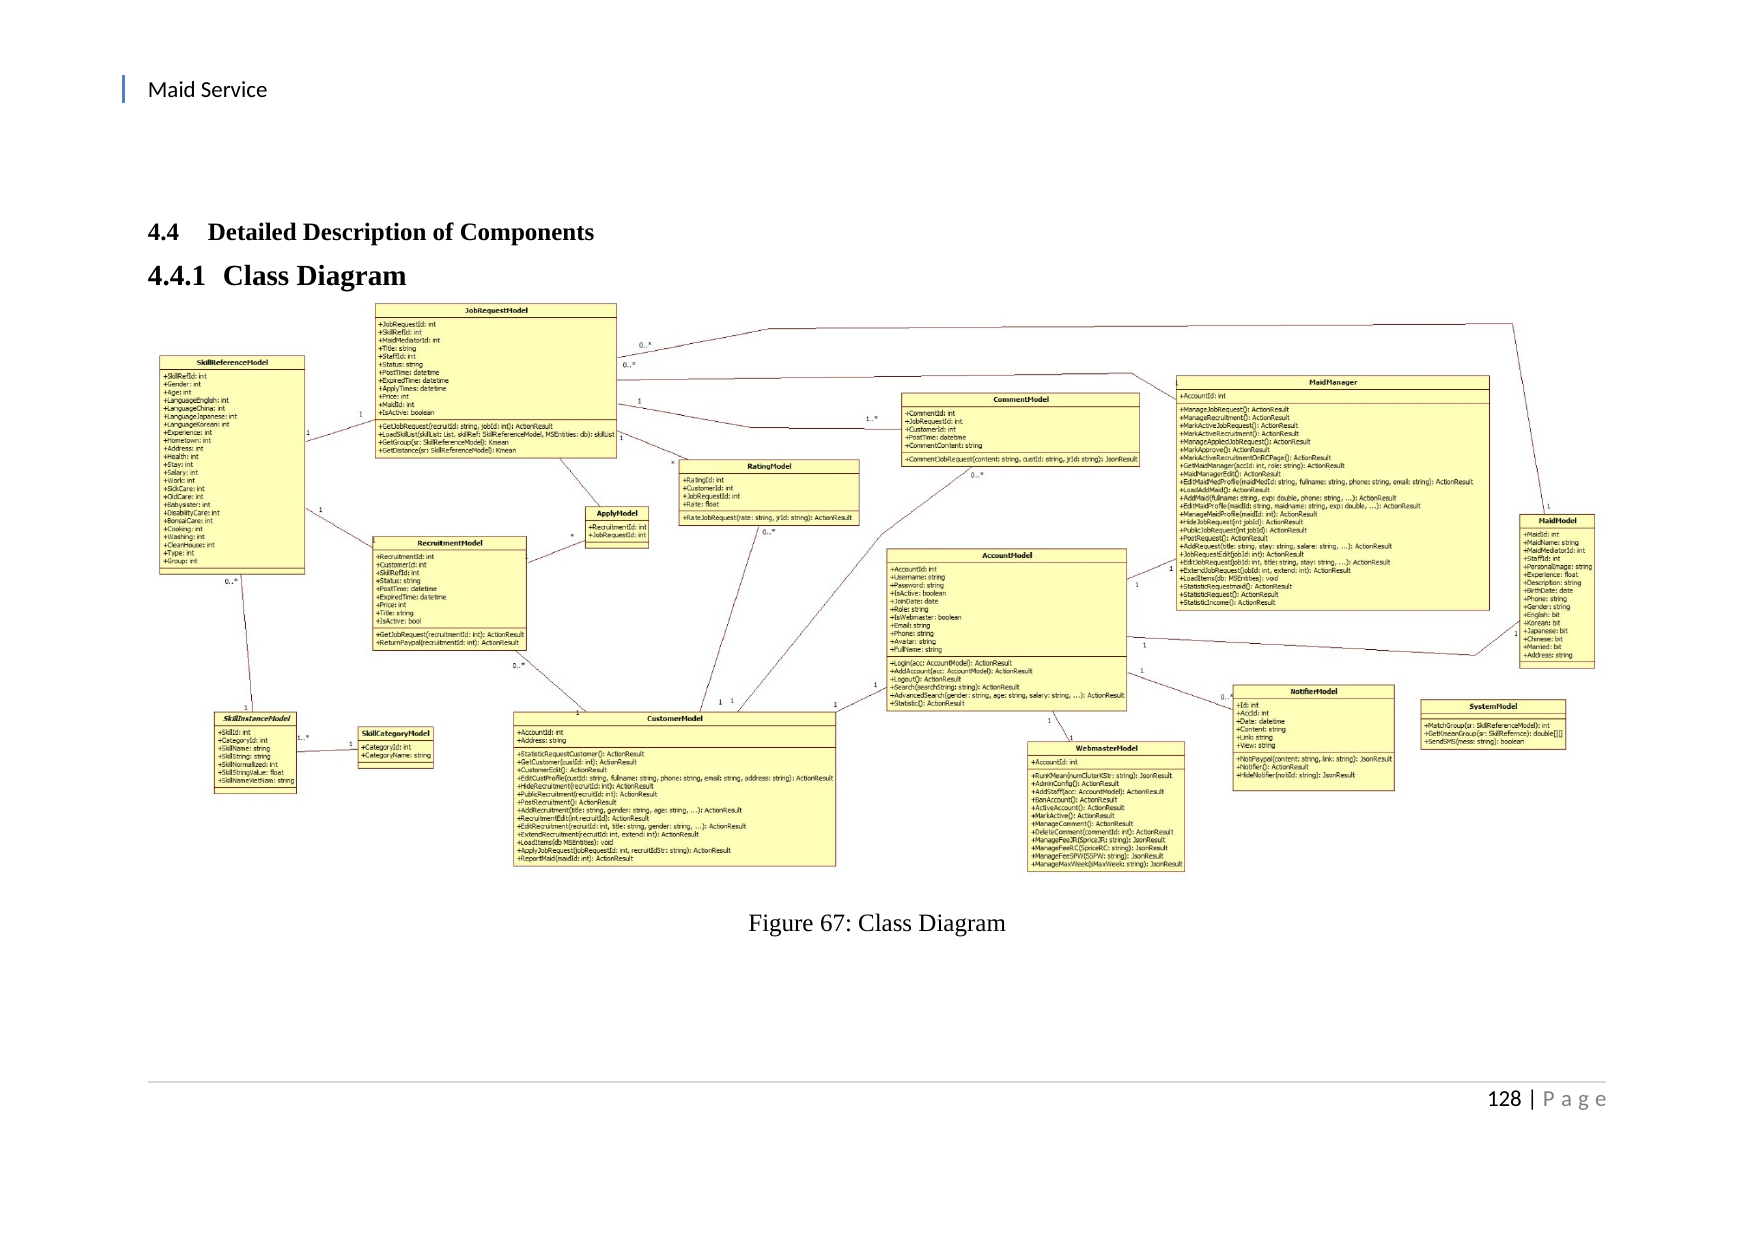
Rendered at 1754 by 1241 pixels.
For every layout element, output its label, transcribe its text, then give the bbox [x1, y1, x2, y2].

subtitle Class Diagram [148, 258, 1606, 292]
text Figure 67: Class Diagram [148, 908, 1606, 937]
subtitle Detailed Description of Components [148, 217, 1606, 246]
picture [147, 292, 1607, 884]
